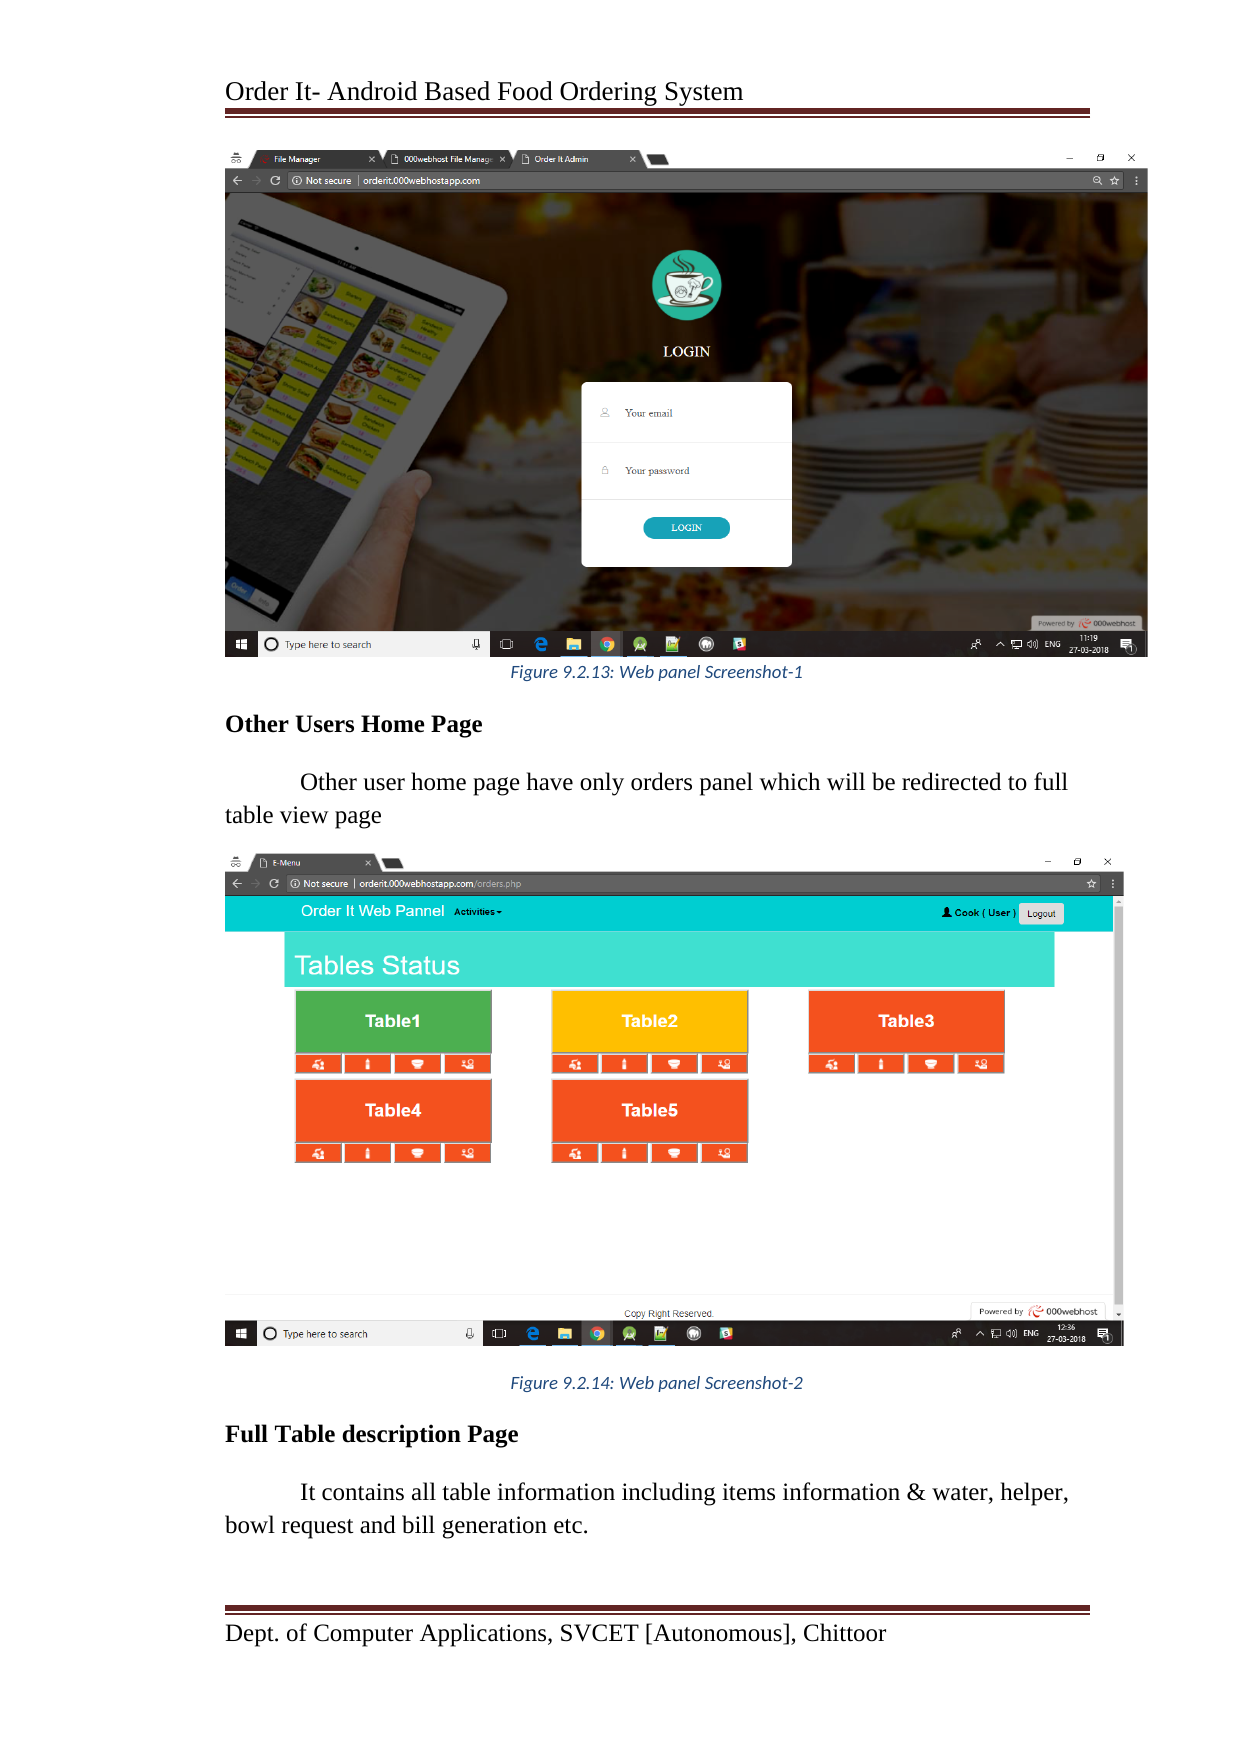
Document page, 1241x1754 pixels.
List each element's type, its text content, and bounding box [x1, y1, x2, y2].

text Other Users Home Page [225, 709, 1090, 737]
text Figure 9.2.13: Web panel Screenshot-1 [225, 661, 1090, 684]
text Figure 9.2.14: Web panel Screenshot-2 [225, 1371, 1090, 1394]
picture [225, 853, 1124, 1346]
text Other user home page have only orders panel which will be redirected to full table view page [225, 767, 1090, 828]
picture [225, 150, 1148, 657]
text Full Table description Page [225, 1419, 1090, 1448]
text It contains all table information including items information & water, helper, bowl request and bill generation etc. [225, 1477, 1090, 1539]
